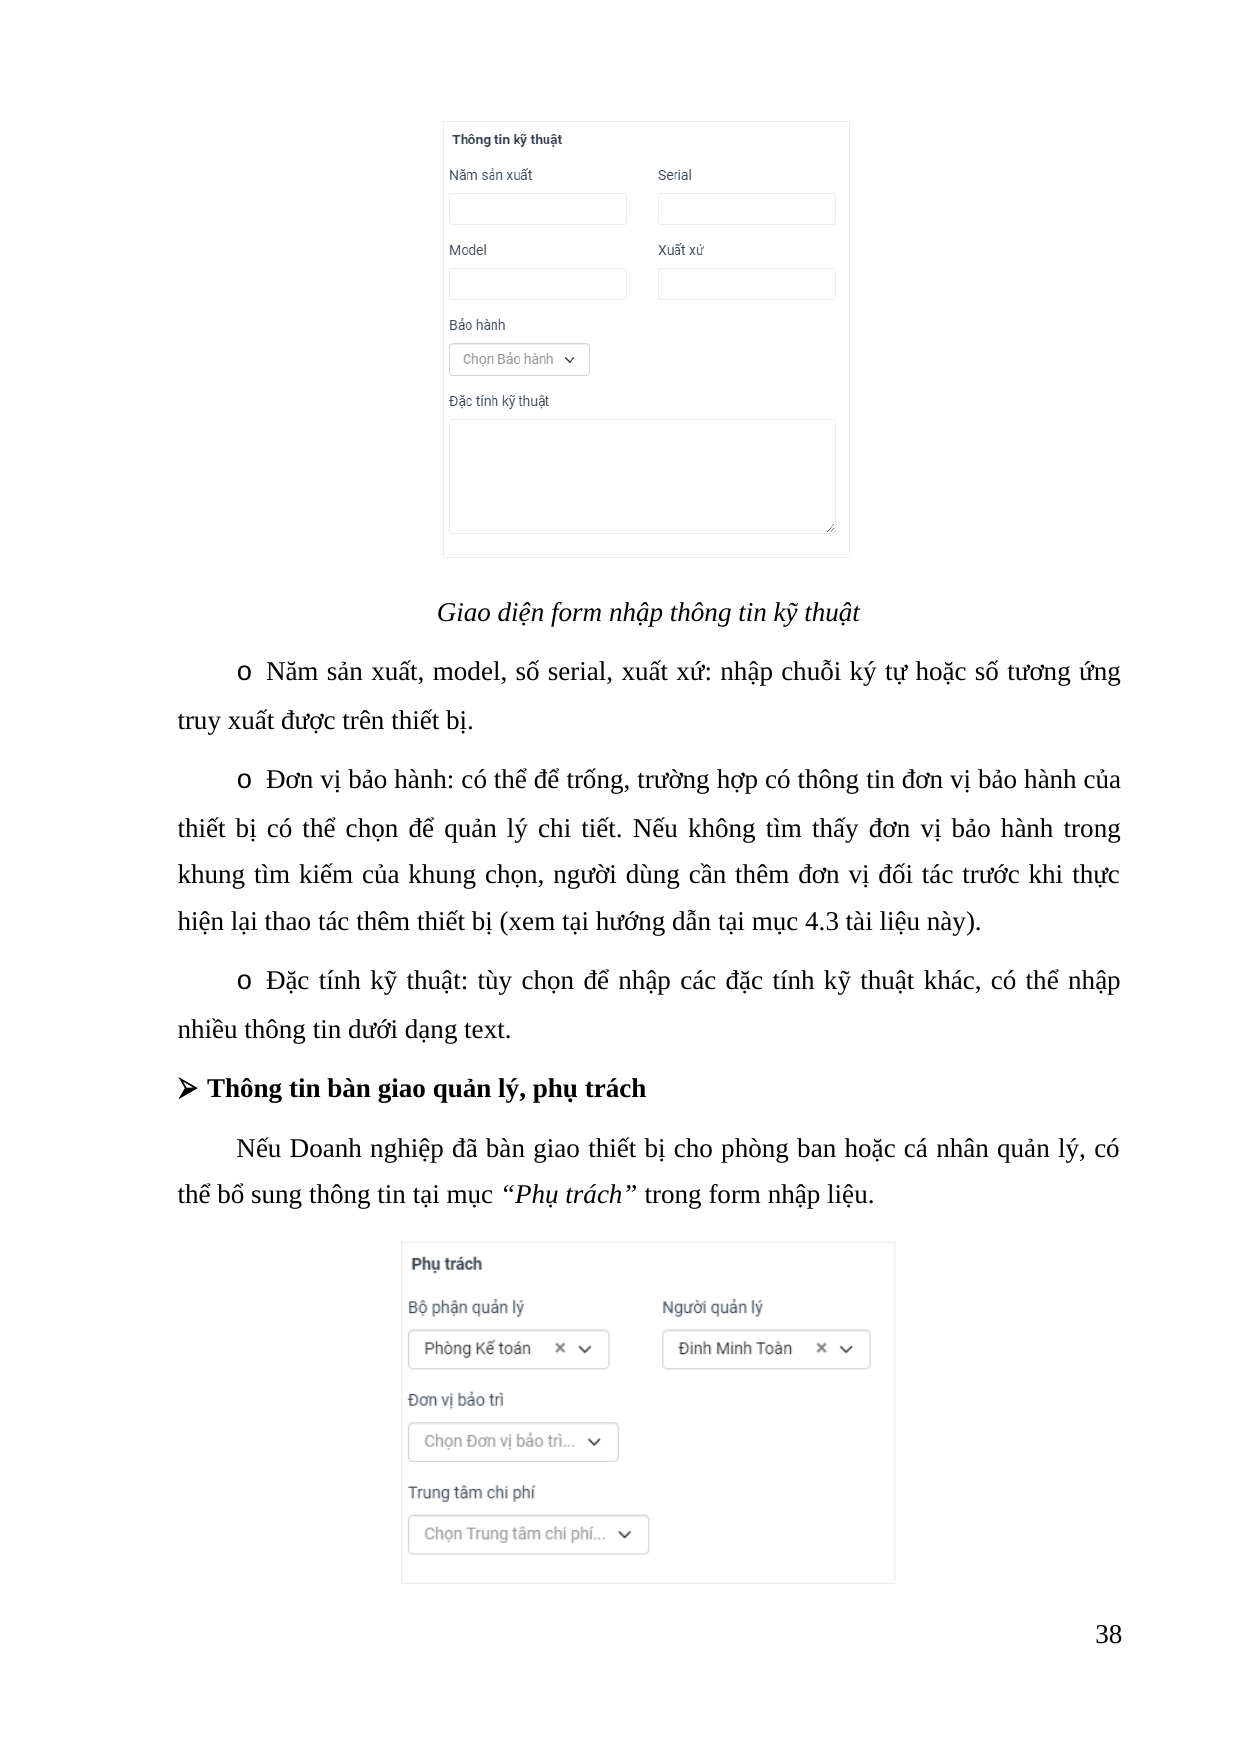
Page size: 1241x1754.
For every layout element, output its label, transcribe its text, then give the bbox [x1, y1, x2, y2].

picture [401, 1237, 899, 1584]
list Thông tin bàn giao quản lý, phụ trách [177, 1072, 1122, 1104]
picture [442, 118, 857, 568]
list Đặc tính kỹ thuật: tùy chọn để nhập các đặc tính kỹ thuật khác, có thể nhập nhiều thông tin dưới dạng text. [177, 964, 1122, 1044]
text Nếu Doanh nghiệp đã bàn giao thiết bị cho phòng ban hoặc cá nhân quản lý, có thể bổ sung thông tin tại mục “Phụ trách” trong form nhập liệu. [177, 1132, 1122, 1210]
list Năm sản xuất, model, số serial, xuất xứ: nhập chuỗi ký tự hoặc số tương ứng truy xuất được trên thiết bị. [177, 655, 1122, 735]
text Giao diện form nhập thông tin kỹ thuật [177, 596, 1122, 627]
list Đơn vị bảo hành: có thể để trống, trường hợp có thông tin đơn vị bảo hành của thiết bị có thể chọn để quản lý chi tiết. Nếu không tìm thấy đơn vị bảo hành trong khung tìm kiếm của khung chọn, người dùng cần thêm đơn vị đối tác trước khi thực hiện lại thao tác thêm thiết bị (xem tại hướng dẫn tại mục 4.3 tài liệu này). [177, 763, 1122, 936]
